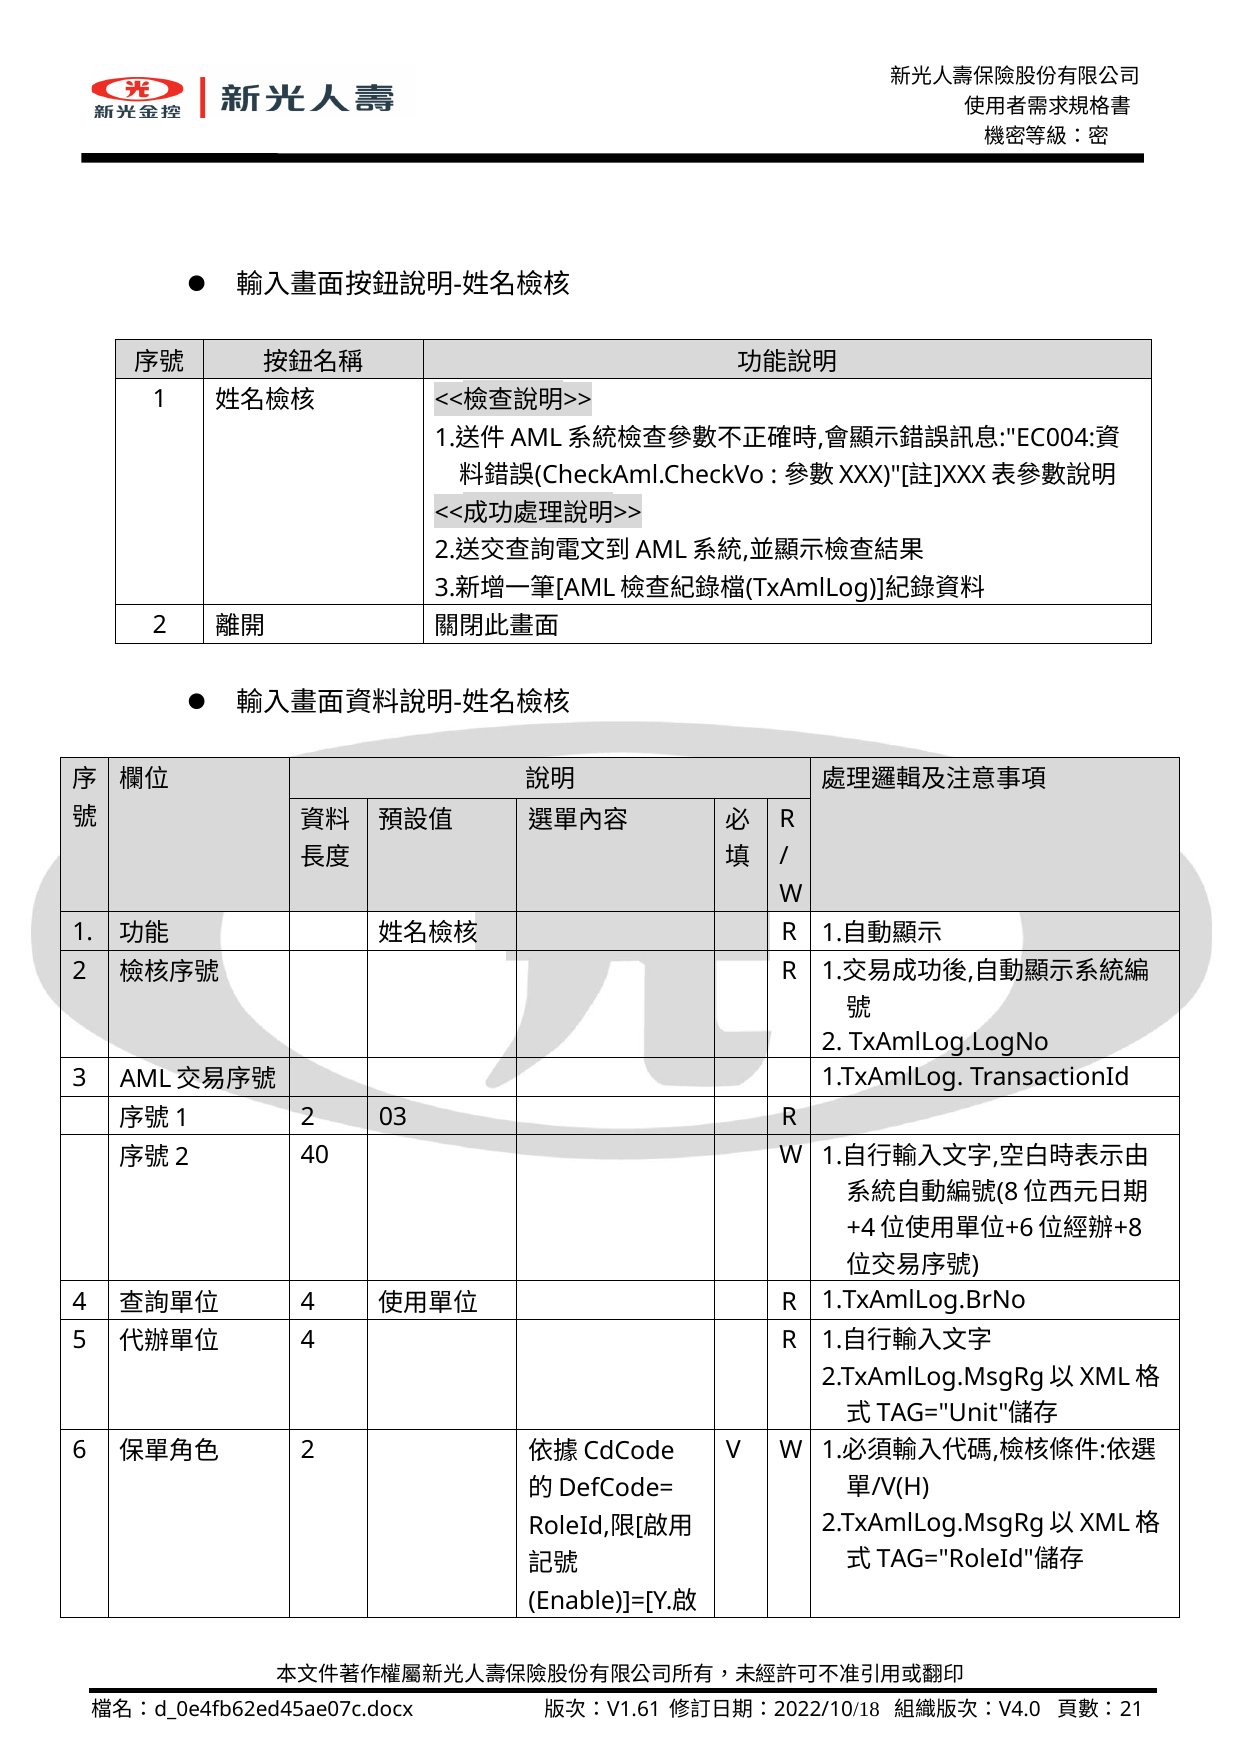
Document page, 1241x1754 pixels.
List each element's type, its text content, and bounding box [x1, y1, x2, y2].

table_cell 資料長度 [290, 799, 367, 911]
table_cell 必填 [715, 799, 767, 911]
table_cell 40 [290, 1135, 367, 1280]
table_cell 2 [61, 951, 108, 1057]
table_cell 1 [116, 379, 203, 604]
table_cell [715, 1320, 767, 1429]
table_cell 03 [368, 1097, 516, 1134]
table_cell [517, 1135, 714, 1280]
table_cell 1.TxAmlLog.BrNo [811, 1281, 1179, 1319]
table_cell 3 [61, 1058, 108, 1096]
table_cell 2 [116, 605, 203, 642]
table_cell 2 [290, 1097, 367, 1134]
table_cell 選單內容 [517, 799, 714, 911]
table_cell 1.交易成功後,自動顯示系統編號 2. TxAmlLog.LogNo [811, 951, 1179, 1057]
table_cell R [768, 951, 810, 1057]
table_cell 1.自動顯示 [811, 912, 1179, 950]
table_cell 離開 [204, 605, 423, 642]
list 輸入畫面按鈕說明-姓名檢核 [186, 262, 1152, 302]
table_cell W [768, 1135, 810, 1280]
table_cell 4 [61, 1281, 108, 1319]
table_cell [368, 1135, 516, 1280]
table_cell [517, 1281, 714, 1319]
table_cell 1. [61, 912, 108, 950]
table_cell [61, 1135, 108, 1280]
list 輸入畫面資料說明-姓名檢核 [186, 680, 1152, 720]
table_cell [715, 1058, 767, 1096]
table_cell 保單角色 [109, 1430, 289, 1617]
table_cell [715, 1281, 767, 1319]
table_cell [811, 1097, 1179, 1134]
table_header 按鈕名稱 [204, 340, 423, 378]
table_cell [517, 912, 714, 950]
table_cell 姓名檢核 [204, 379, 423, 604]
table_header 序號 [61, 758, 108, 911]
table_cell R [768, 1281, 810, 1319]
picture [25, 713, 1215, 1166]
table_cell [290, 912, 367, 950]
table_header 序號 [116, 340, 203, 378]
table_cell 關閉此畫面 [424, 605, 1151, 642]
table_cell 代辦單位 [109, 1320, 289, 1429]
table_cell 功能 [109, 912, 289, 950]
table_cell [368, 1058, 516, 1096]
table_cell 檢核序號 [109, 951, 289, 1057]
table_cell [517, 1097, 714, 1134]
table_cell 4 [290, 1281, 367, 1319]
table_cell AML交易序號 [109, 1058, 289, 1096]
table_cell 5 [61, 1320, 108, 1429]
table_cell 4 [290, 1320, 367, 1429]
table_cell 1.自行輸入文字 2.TxAmlLog.MsgRg以XML格式TAG="Unit"儲存 [811, 1320, 1179, 1429]
table_cell <<檢查說明>> 1.送件AML系統檢查參數不正確時,會顯示錯誤訊息:"EC004:資料錯誤(CheckAml.CheckVo : 參數XXX)"[註]XXX表參數說明 <<成功處理說明>> 2.送交查詢電文到AML系統,並顯示檢查結果 3.新增一筆[AML檢查紀錄檔(TxAmlLog)]紀錄資料 [424, 379, 1151, 604]
table_header 說明 [290, 758, 810, 798]
table_cell [517, 1058, 714, 1096]
table_header 功能說明 [424, 340, 1151, 378]
table_cell [715, 1135, 767, 1280]
table_cell V [715, 1430, 767, 1617]
table_cell 使用單位 [368, 1281, 516, 1319]
table_cell W [768, 1430, 810, 1617]
table_cell [517, 951, 714, 1057]
table_cell [517, 1320, 714, 1429]
table_cell R [768, 912, 810, 950]
table_cell [368, 1320, 516, 1429]
table_cell 預設值 [368, 799, 516, 911]
table_cell R/W [768, 799, 810, 911]
table_cell [768, 1058, 810, 1096]
table_cell 1.TxAmlLog. TransactionId [811, 1058, 1179, 1096]
picture [91, 61, 417, 118]
table_cell 姓名檢核 [368, 912, 516, 950]
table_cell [811, 1430, 1179, 1617]
table_cell 序號2 [109, 1135, 289, 1280]
table_cell R [768, 1320, 810, 1429]
table_cell 查詢單位 [109, 1281, 289, 1319]
table_cell [715, 912, 767, 950]
table_cell 2 [290, 1430, 367, 1617]
table_header 處理邏輯及注意事項 [811, 758, 1179, 911]
table_cell [368, 1430, 516, 1617]
table_cell 6 [61, 1430, 108, 1617]
table_cell [715, 951, 767, 1057]
table_cell R [768, 1097, 810, 1134]
table_cell [61, 1097, 108, 1134]
table_cell 序號1 [109, 1097, 289, 1134]
table_cell 1.自行輸入文字,空白時表示由系統自動編號(8位西元日期+4位使用單位+6位經辦+8位交易序號) [811, 1135, 1179, 1280]
table_header 欄位 [109, 758, 289, 911]
table_cell [290, 951, 367, 1057]
table_cell [368, 951, 516, 1057]
table_cell [715, 1097, 767, 1134]
table_cell [290, 1058, 367, 1096]
